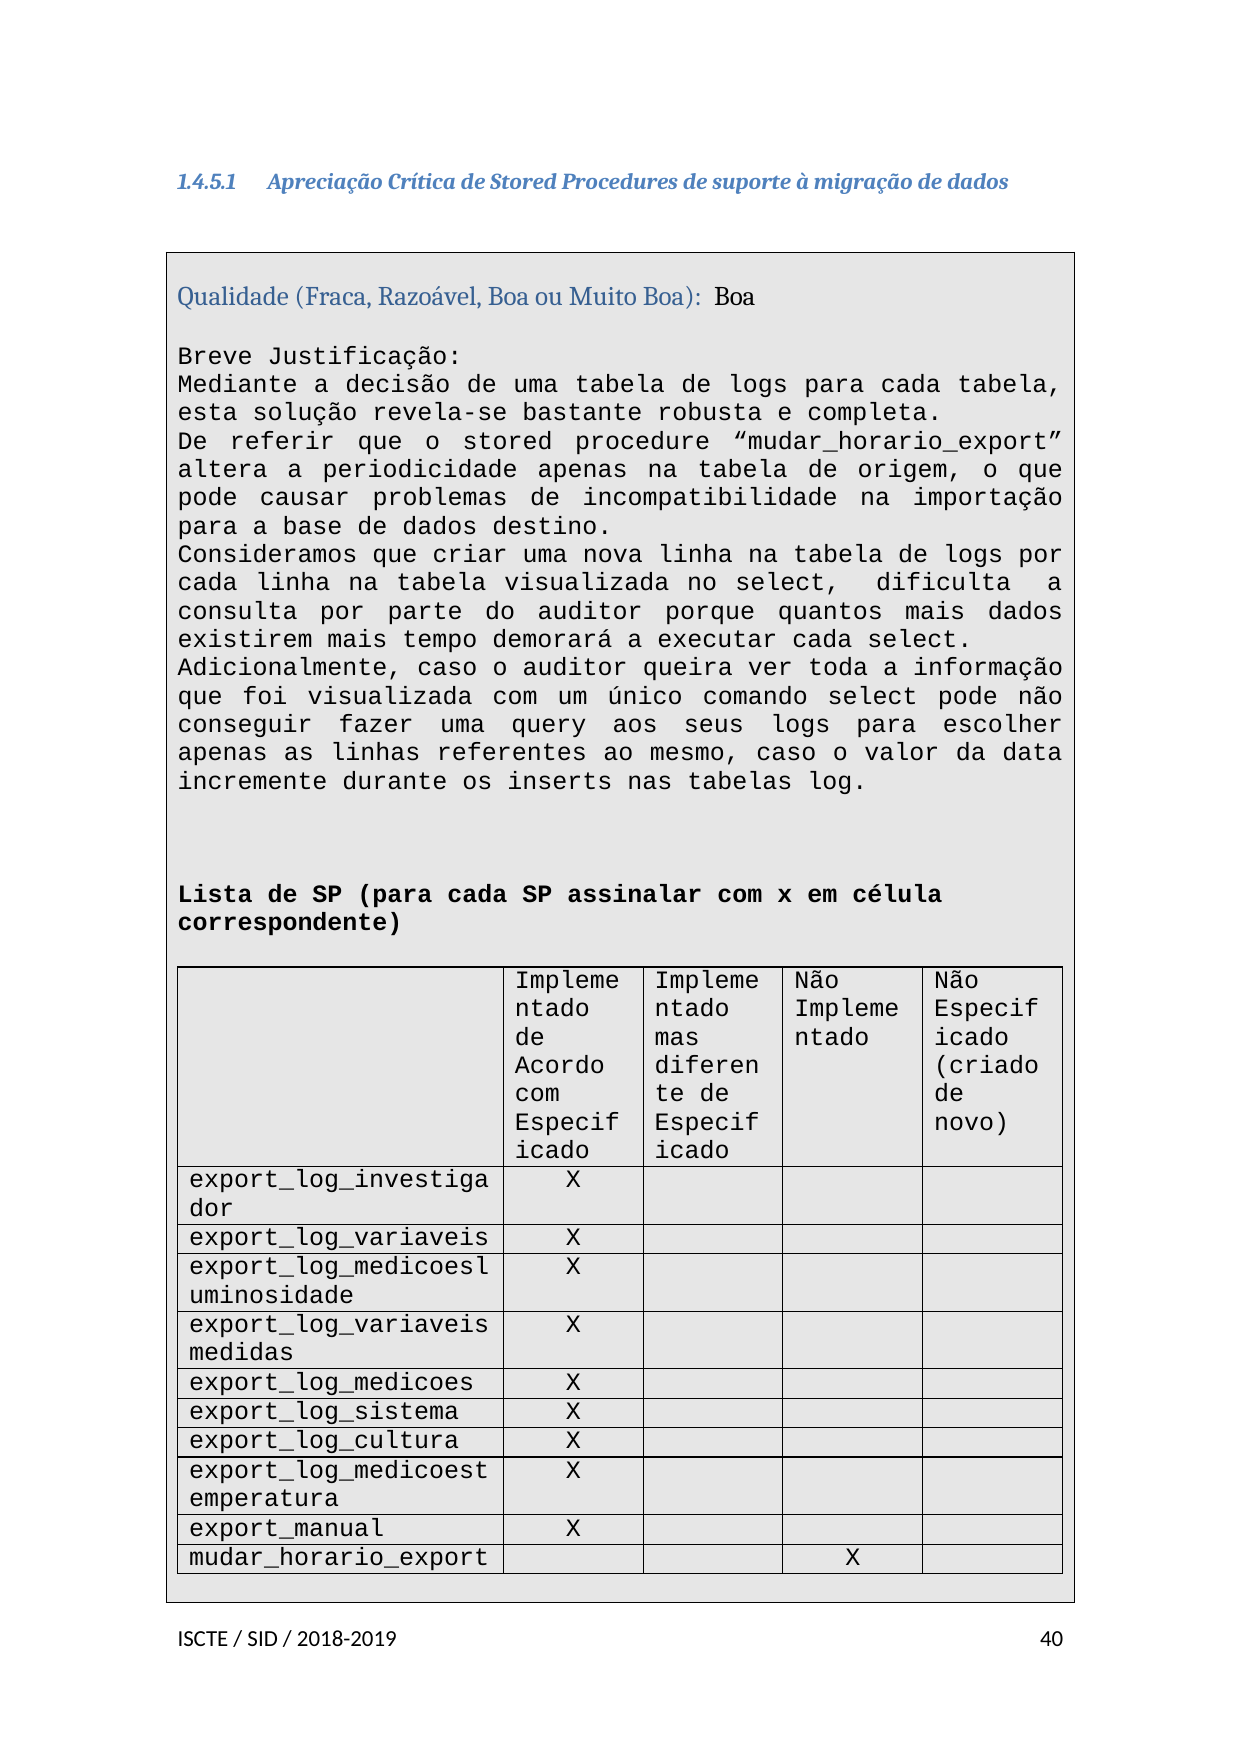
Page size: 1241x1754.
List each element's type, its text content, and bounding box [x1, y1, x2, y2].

subtitle Apreciação Crítica de Stored Procedures de suporte à migração de dados [177, 168, 1063, 195]
table_header Qualidade (Fraca, Razoável, Boa ou Muito Boa): Boa Breve Justificação: Mediante a decisão de uma tabela de logs para cada tabela, esta solução revela-se bastante robusta e completa. De referir que o stored procedure “mudar_horario_export” altera a periodicidade apenas na tabela de origem, o que pode causar problemas de incompatibilidade na importação para a base de dados destino. Consideramos que criar uma nova linha na tabela de logs por cada linha na tabela visualizada no select, dificulta a consulta por parte do auditor porque quantos mais dados existirem mais tempo demorará a executar cada select. Adicionalmente, caso o auditor queira ver toda a informação que foi visualizada com um único comando select pode não conseguir fazer uma query aos seus logs para escolher apenas as linhas referentes ao mesmo, caso o valor da data incremente durante os inserts nas tabelas log. Lista de SP (para cada SP assinalar com x em célula correspondente) [167, 253, 1074, 1574]
table_cell [167, 1574, 1074, 1602]
